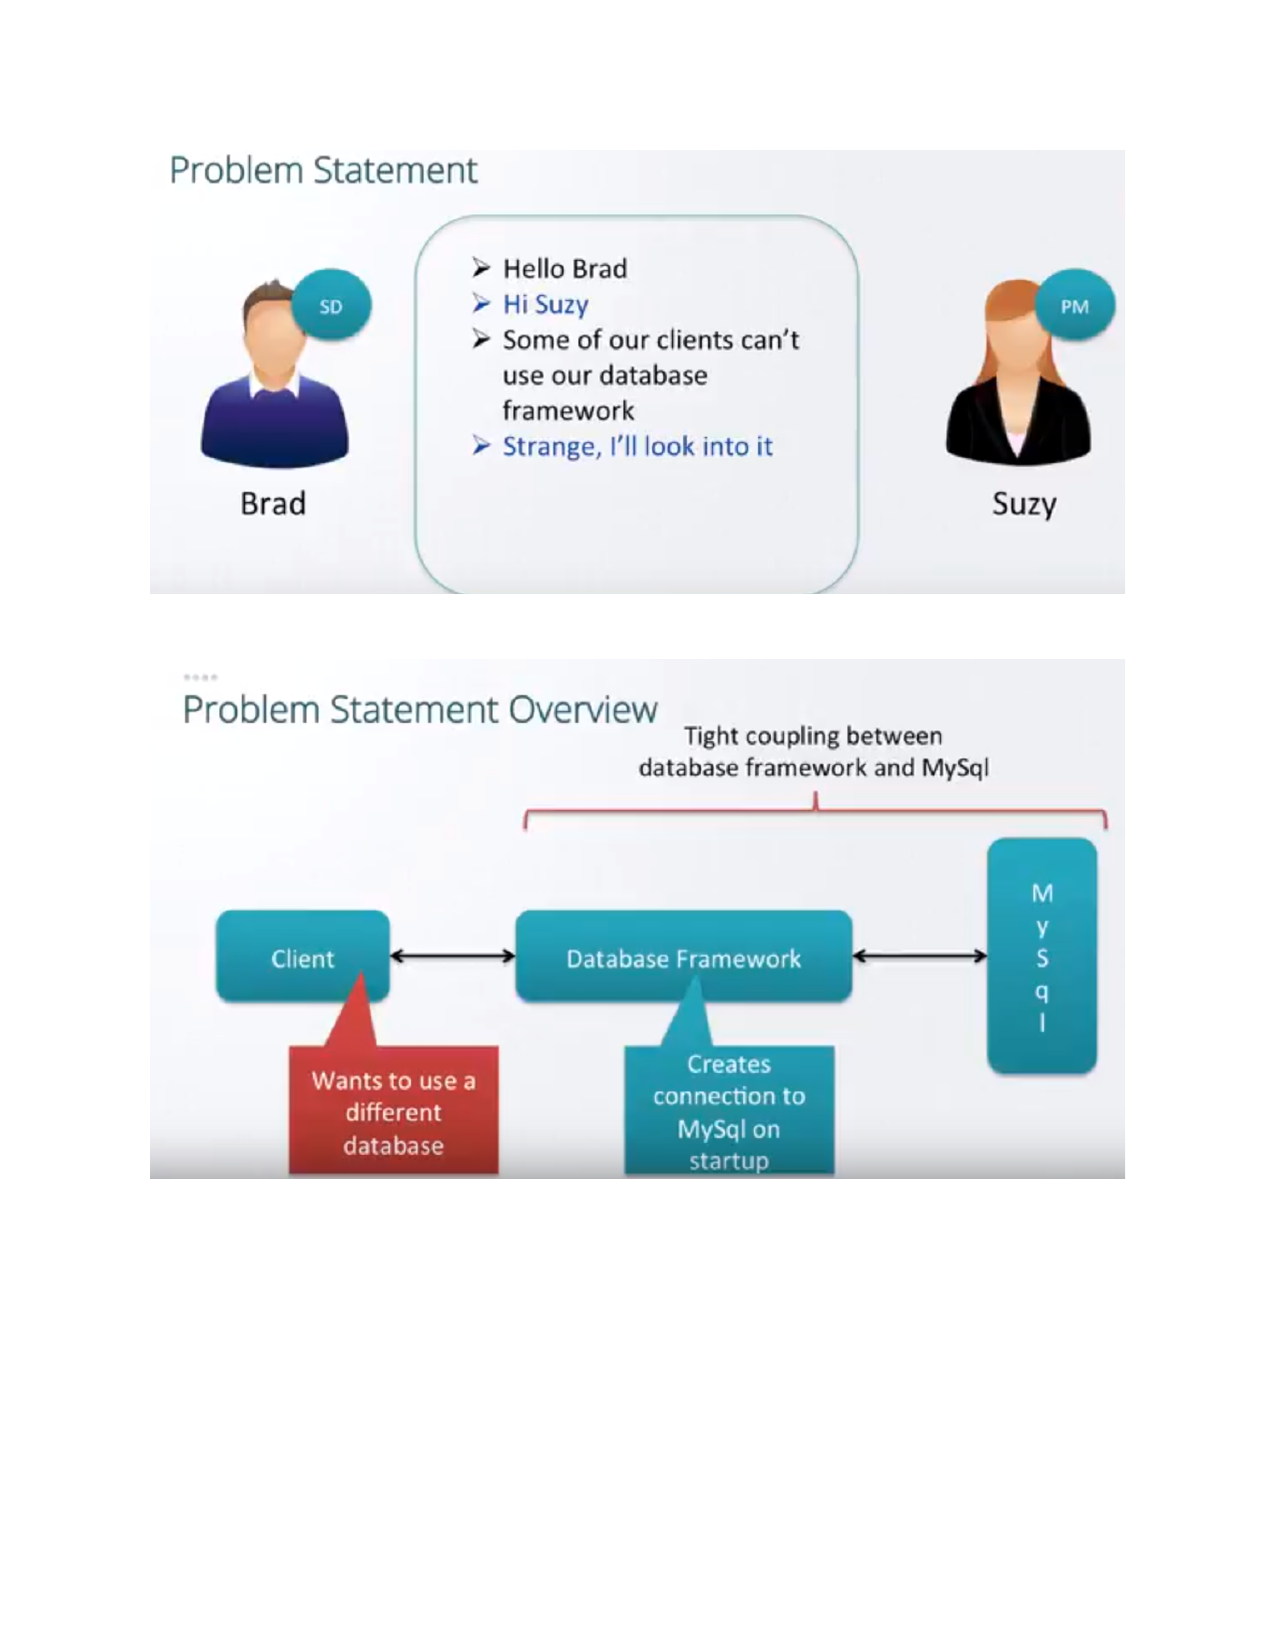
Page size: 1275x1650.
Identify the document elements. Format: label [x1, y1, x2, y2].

picture [150, 150, 1125, 594]
picture [150, 659, 1125, 1179]
